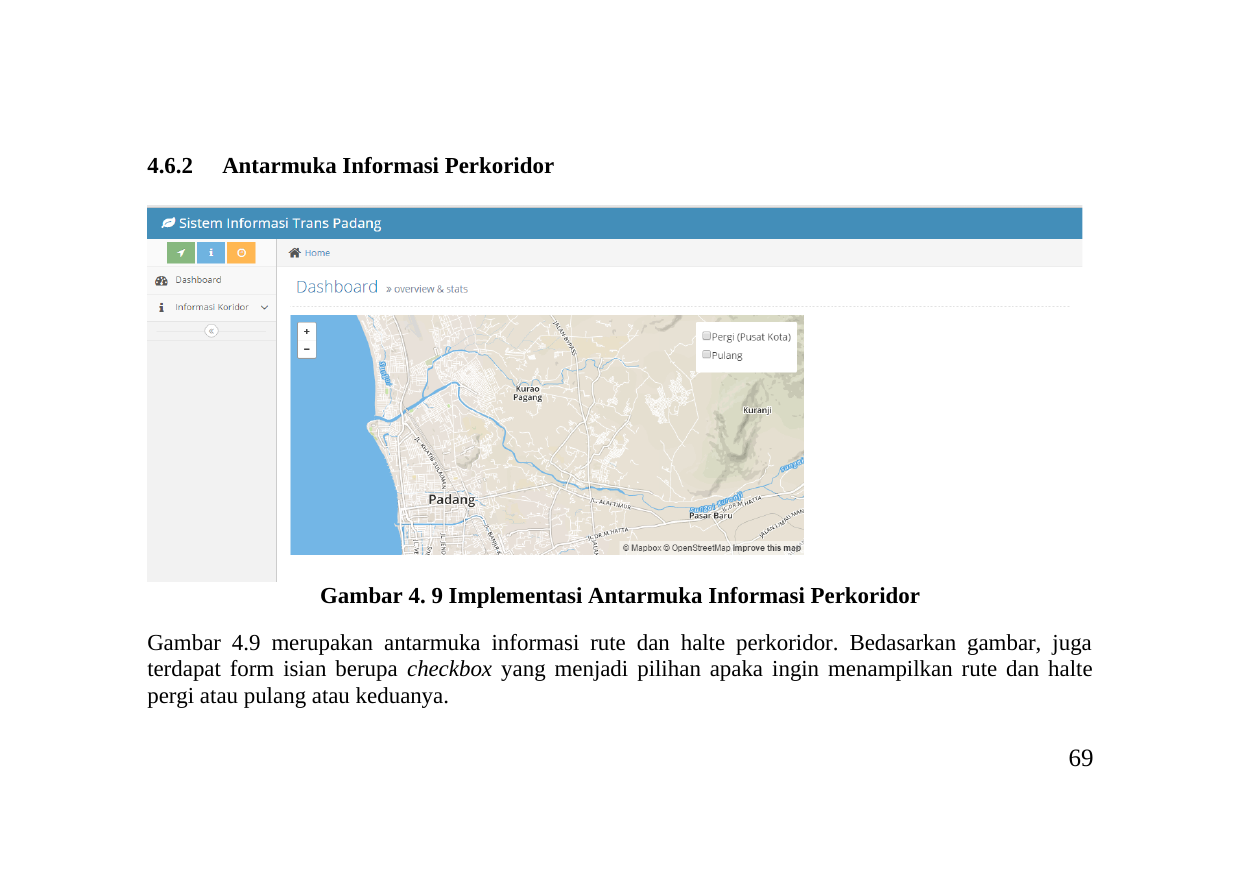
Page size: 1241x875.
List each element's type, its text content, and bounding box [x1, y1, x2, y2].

text Gambar 4. 9 Implementasi Antarmuka Informasi Perkoridor [147, 582, 1093, 608]
subtitle Antarmuka Informasi Perkoridor [147, 153, 1093, 179]
text Gambar 4.9 merupakan antarmuka informasi rute dan halte perkoridor. Bedasarkan gambar, juga terdapat form isian berupa checkbox yang menjadi pilihan apaka ingin menampilkan rute dan halte pergi atau pulang atau keduanya. [147, 629, 1093, 708]
picture [147, 205, 1083, 582]
